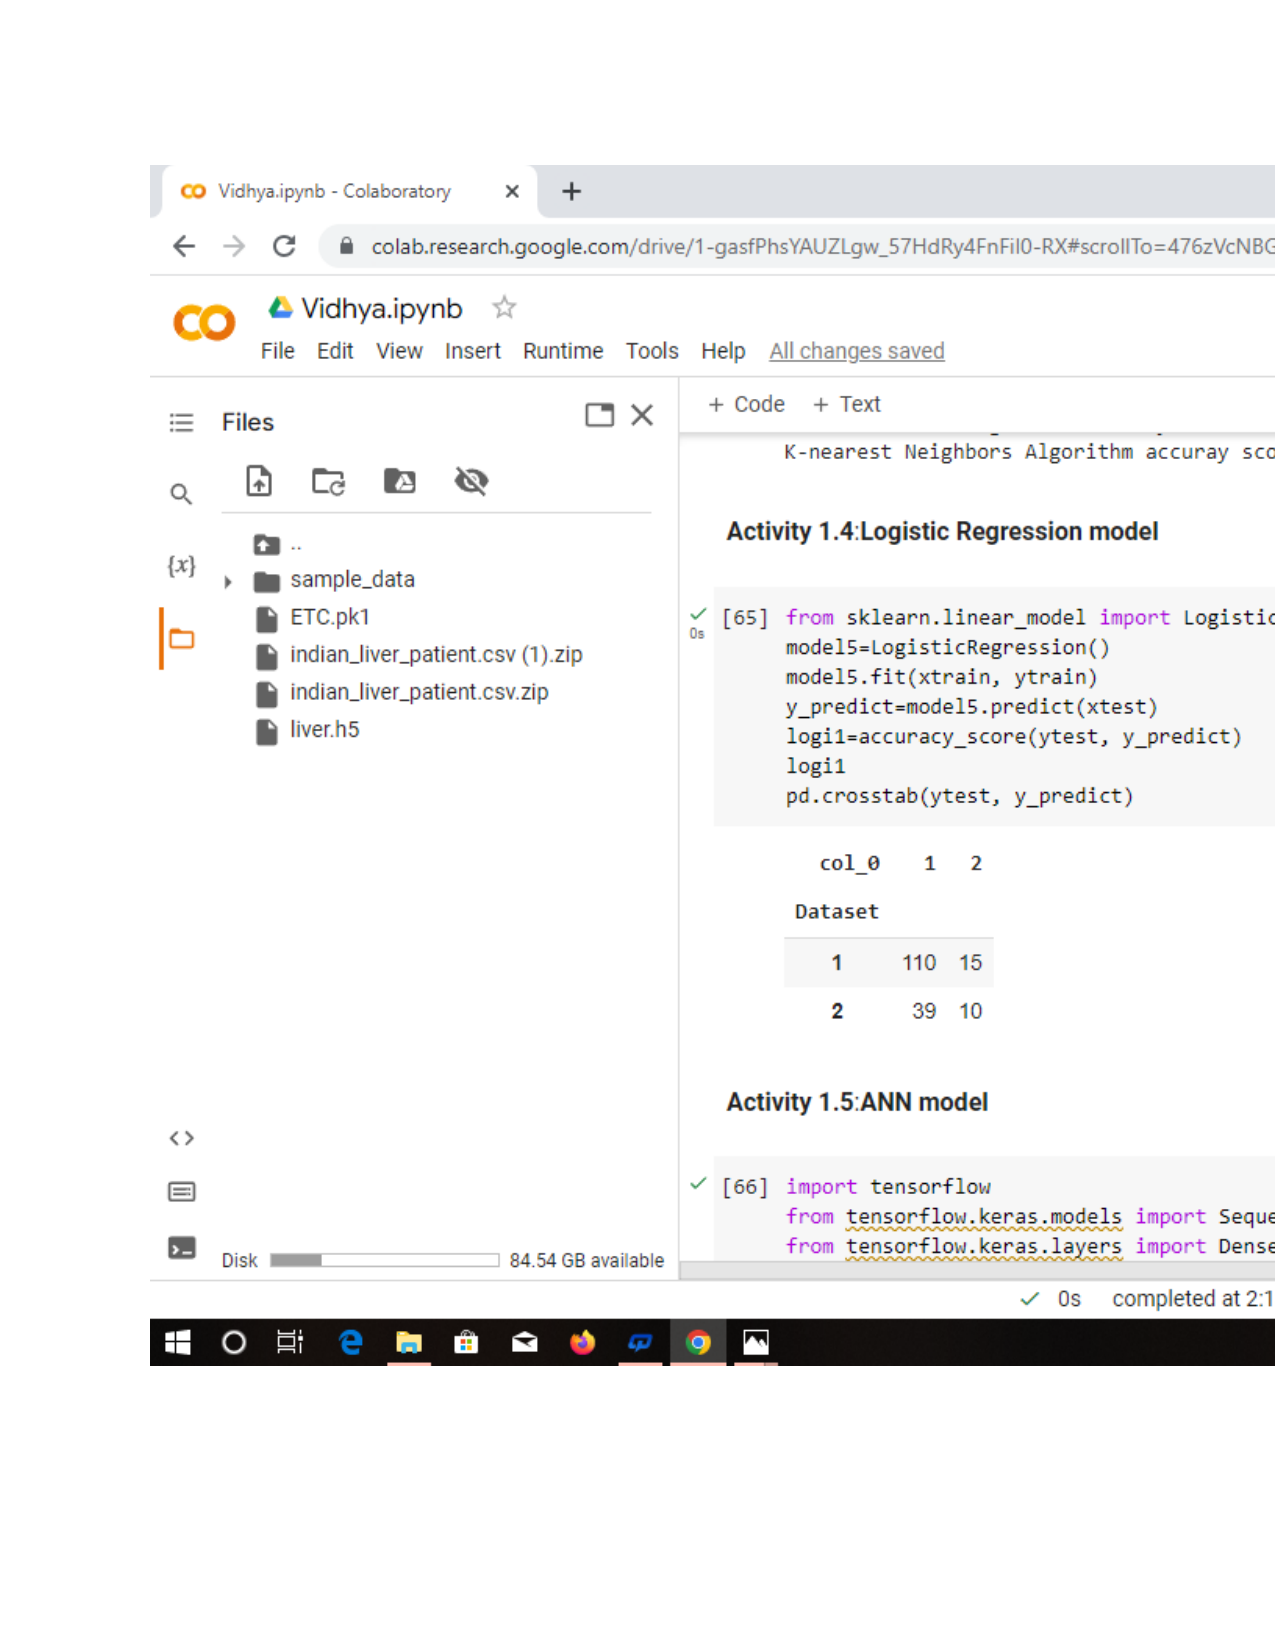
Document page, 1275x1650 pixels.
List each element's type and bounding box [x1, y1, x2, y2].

picture [150, 165, 1275, 1366]
